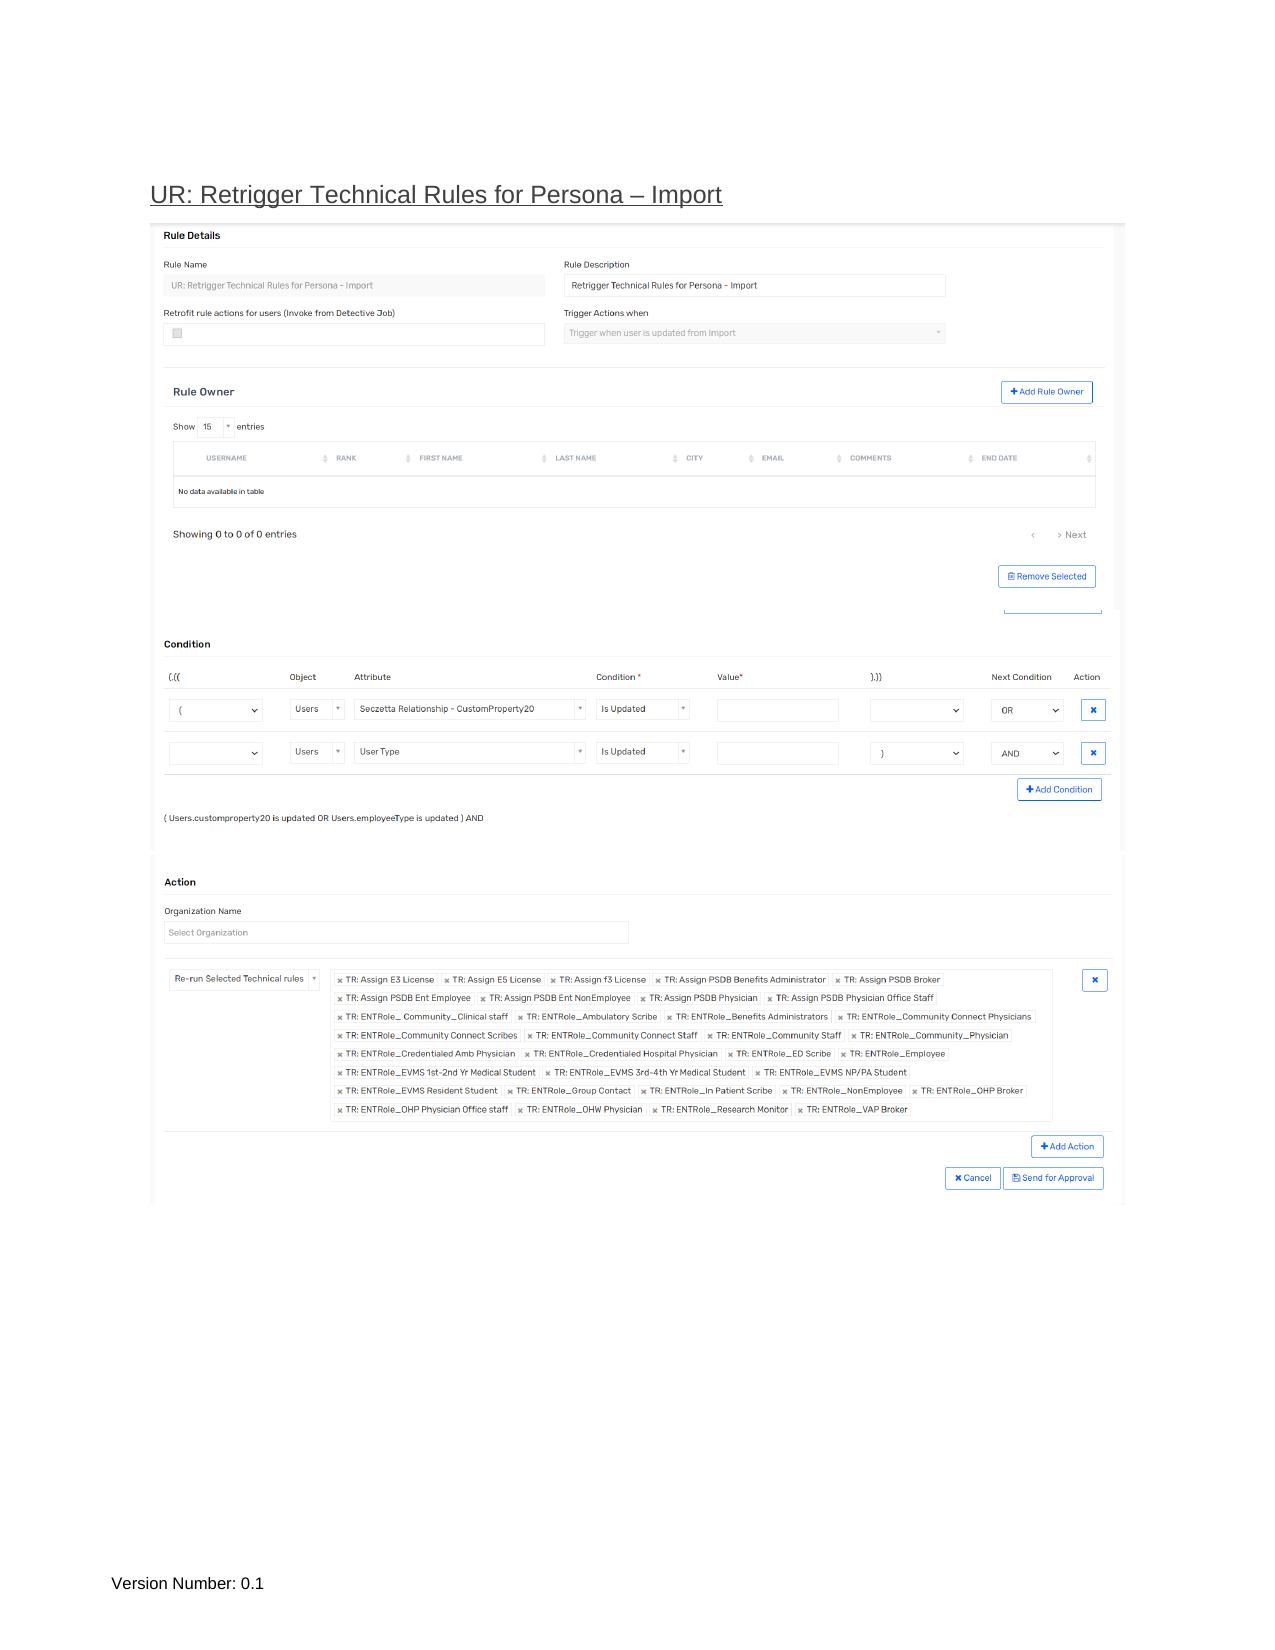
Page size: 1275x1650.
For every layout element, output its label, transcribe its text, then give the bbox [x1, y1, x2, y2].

subtitle UR: Retrigger Technical Rules for Persona – Import [150, 180, 1125, 209]
picture [150, 855, 1125, 1205]
picture [150, 221, 1125, 851]
